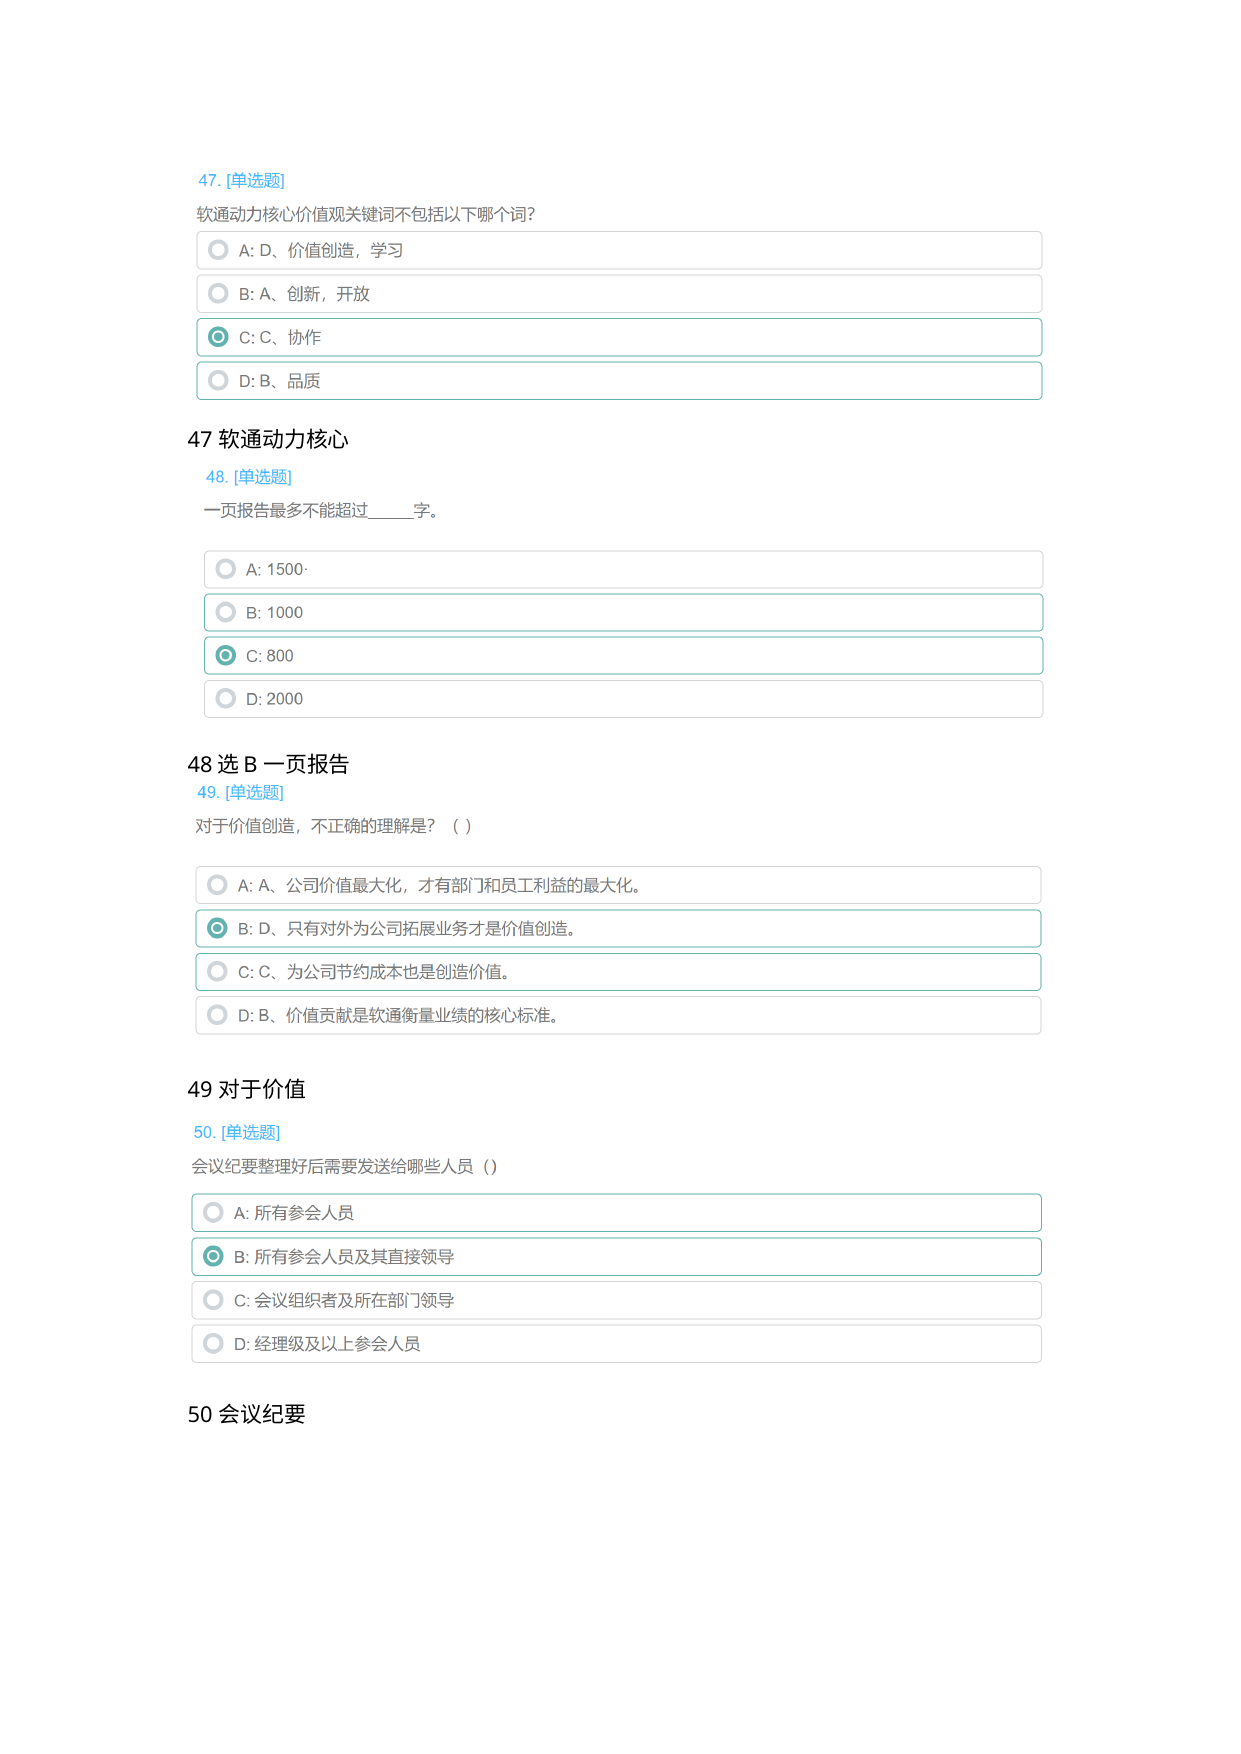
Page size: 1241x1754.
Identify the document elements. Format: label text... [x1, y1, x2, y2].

picture [187, 162, 1053, 422]
text 48选B 一页报告 [187, 747, 1053, 779]
picture [187, 779, 1053, 1046]
text 49 对于价值 [187, 1072, 1053, 1104]
picture [187, 454, 1053, 732]
picture [187, 1104, 1053, 1380]
text 50 会议纪要 [187, 1397, 1053, 1429]
text 47 软通动力核心 [187, 422, 1053, 454]
